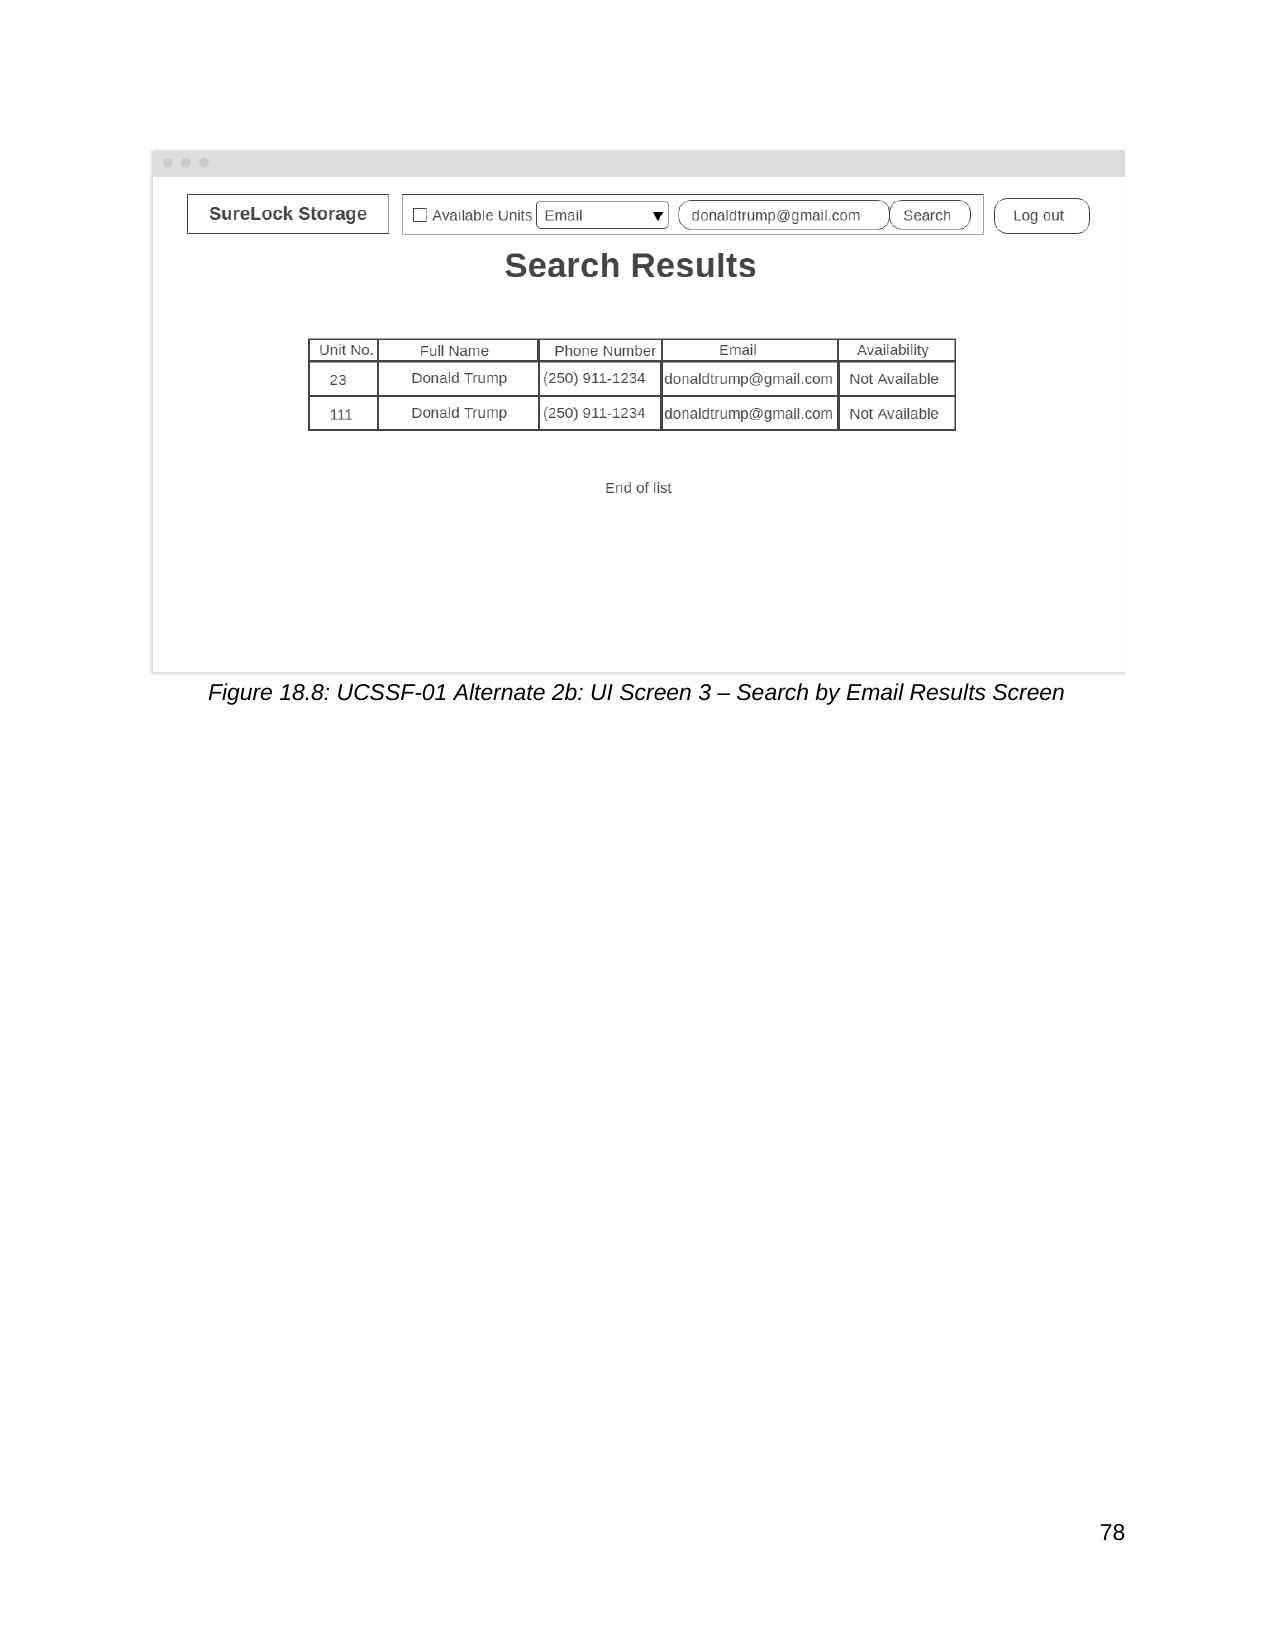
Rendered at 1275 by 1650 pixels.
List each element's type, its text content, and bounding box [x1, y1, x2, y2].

picture [150, 150, 1125, 675]
text Figure 18.8: UCSSF-01 Alternate 2b: UI Screen 3 – Search by Email Results Screen [150, 675, 1125, 705]
